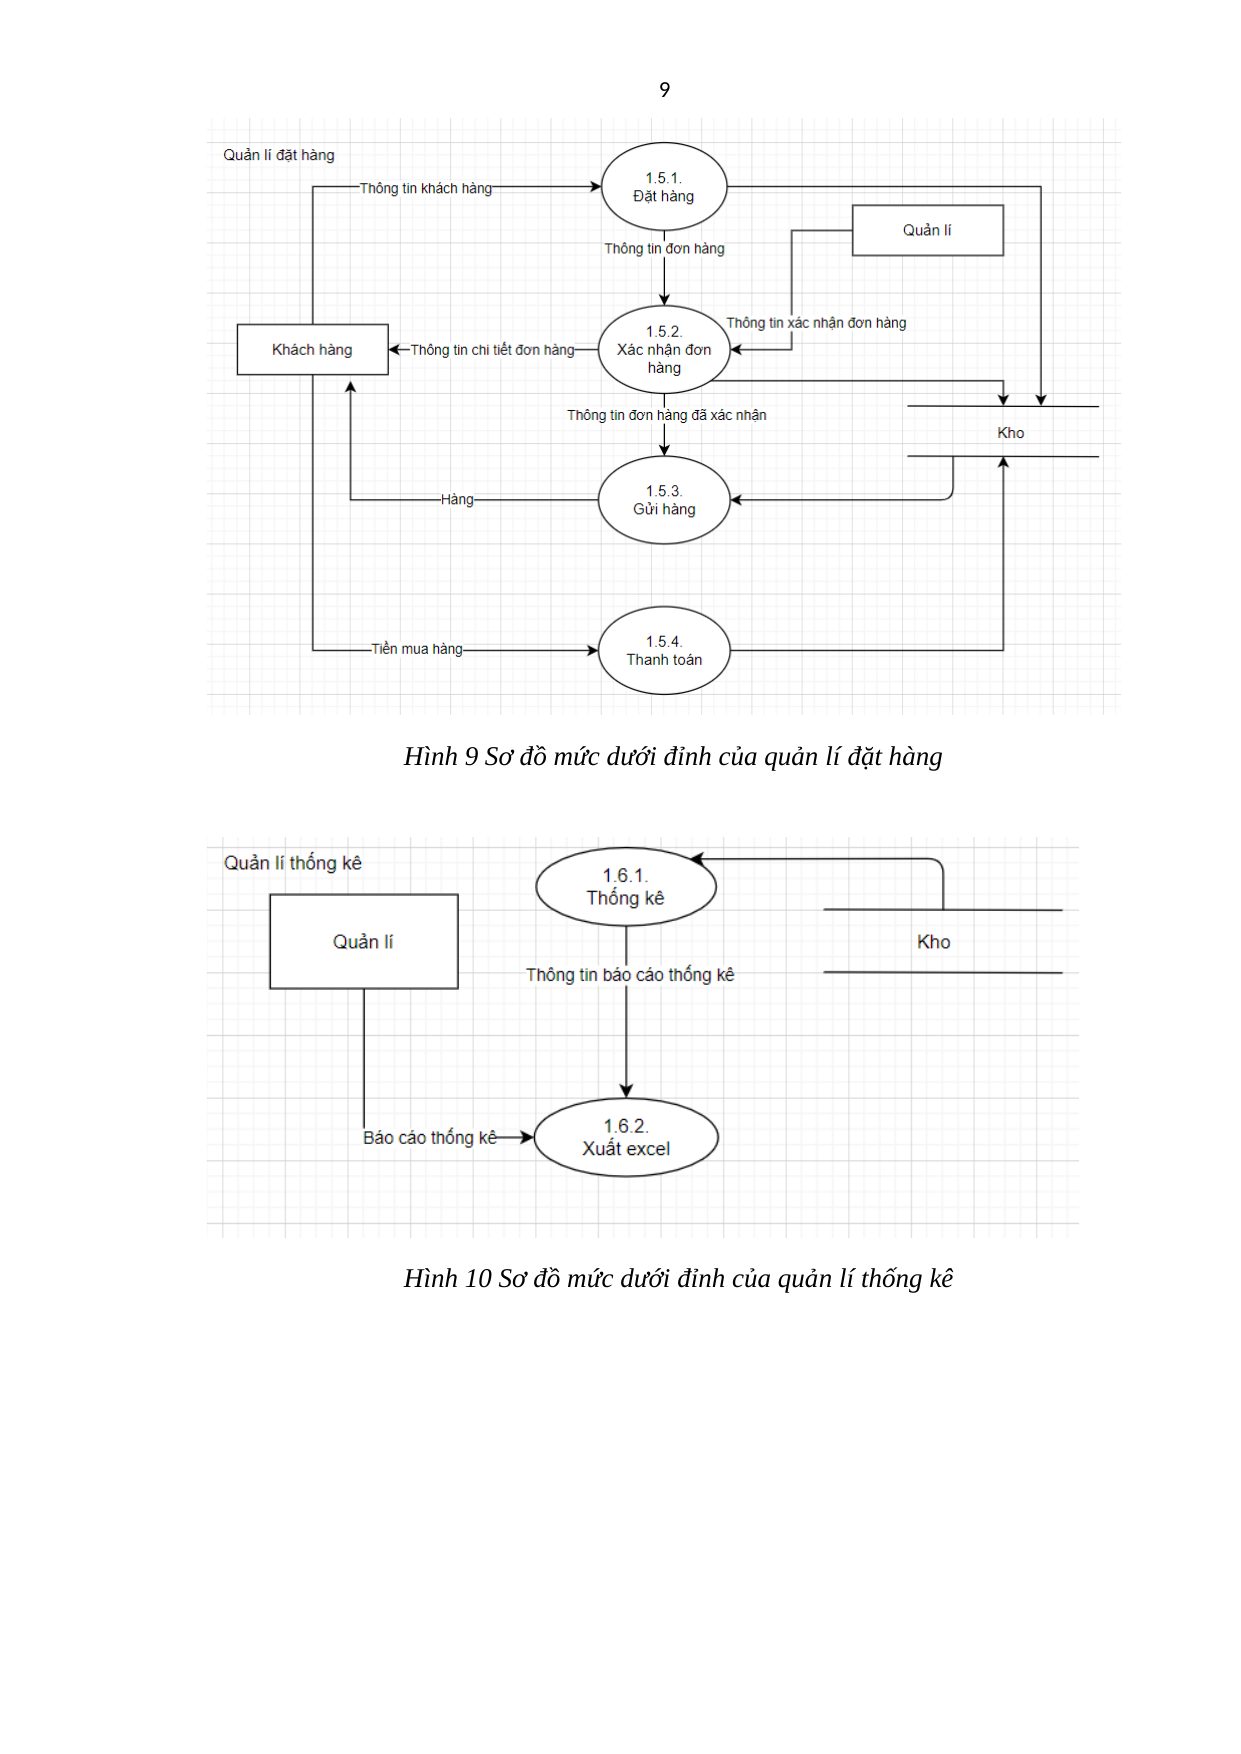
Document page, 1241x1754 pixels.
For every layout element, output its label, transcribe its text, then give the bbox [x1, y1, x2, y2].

text Hình 9 Sơ đồ mức dưới đỉnh của quản lí đặt hàng [247, 739, 1122, 771]
picture [206, 118, 1122, 715]
picture [206, 837, 1080, 1238]
